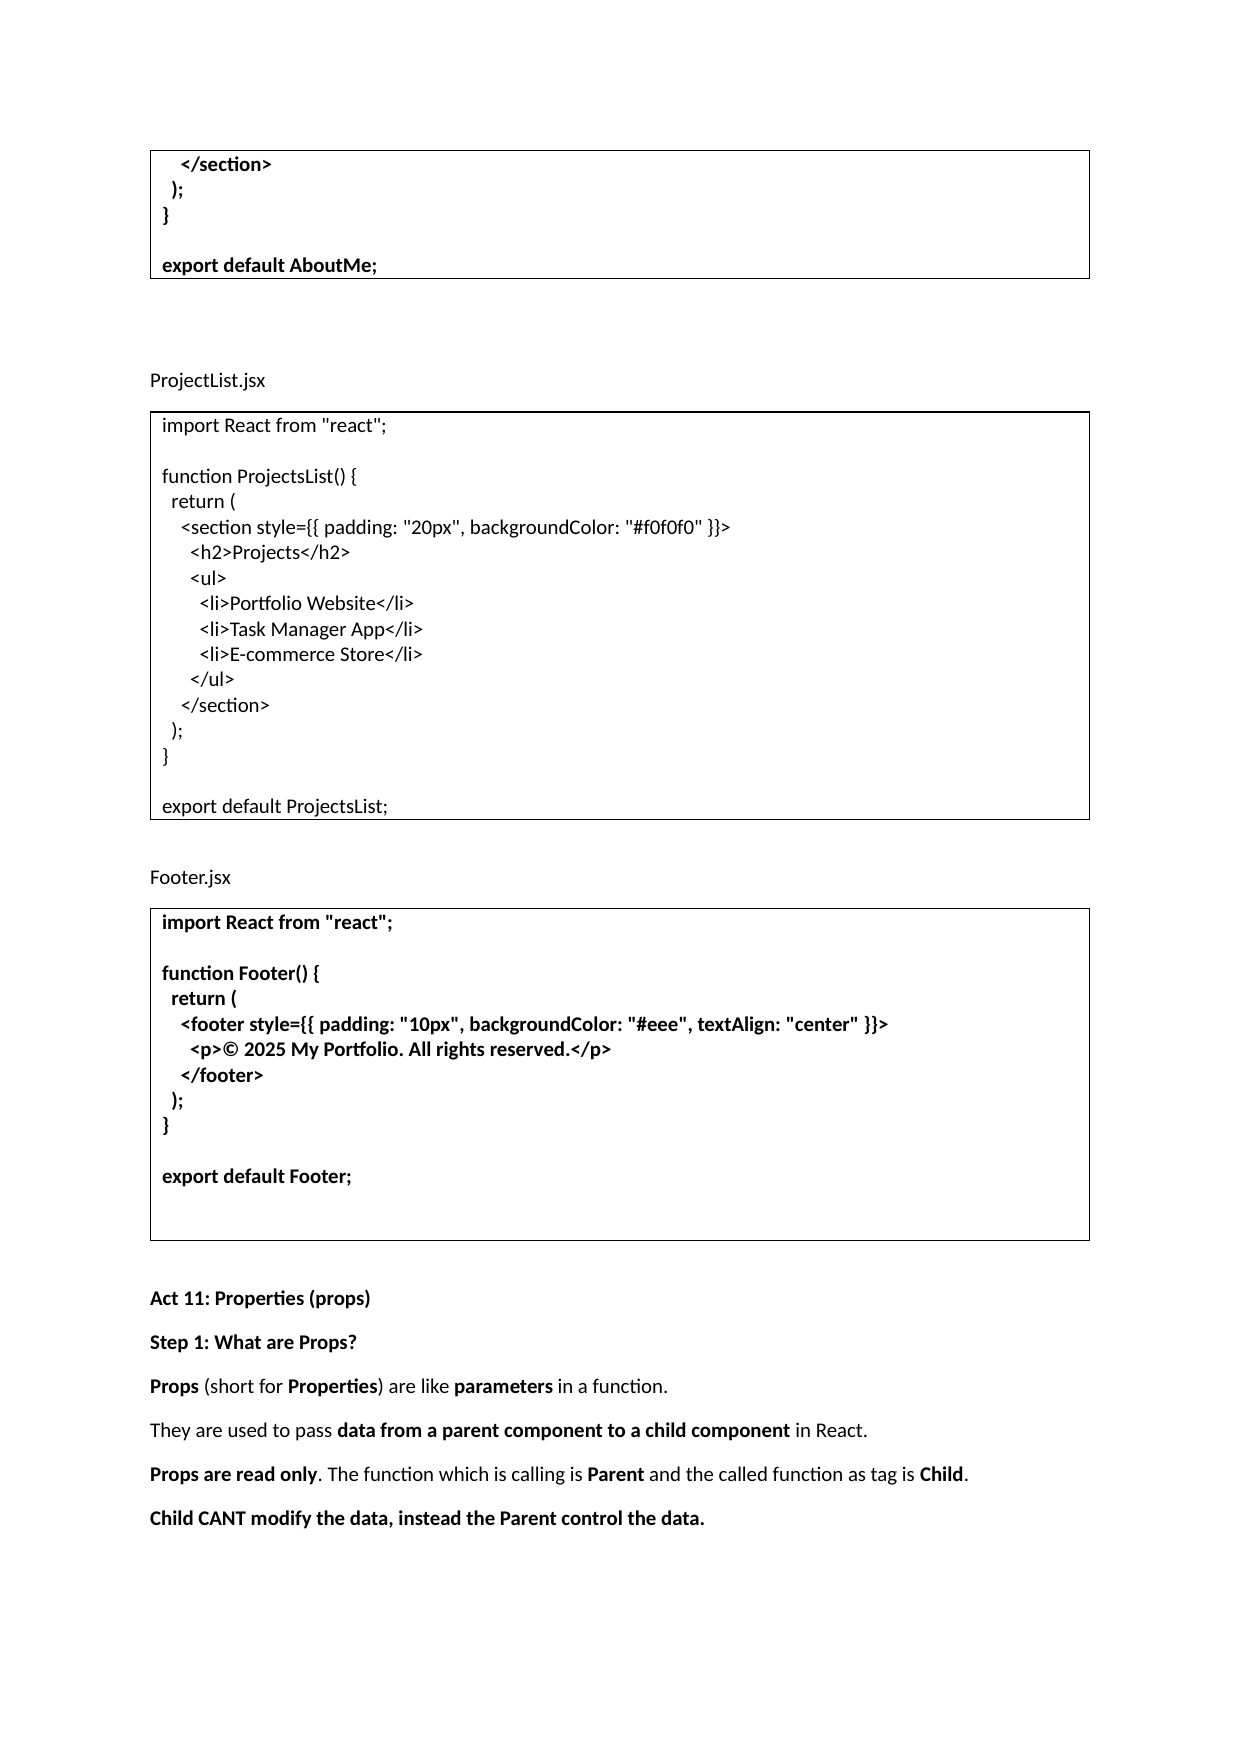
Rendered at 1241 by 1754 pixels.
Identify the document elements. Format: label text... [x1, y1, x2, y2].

text Footer.jsx [150, 864, 1090, 889]
text ProjectList.jsx [150, 367, 1090, 393]
text They are used to pass data from a parent component to a child component in React. [150, 1417, 1090, 1442]
table_header import React from "react"; function ProjectsList() { return ( <section style={{ padding: "20px", backgroundColor: "#f0f0f0" }}> <h2>Projects</h2> <ul> <li>Portfolio Website</li> <li>Task Manager App</li> <li>E-commerce Store</li> </ul> </section> ); } export default ProjectsList; [151, 413, 1089, 819]
text Act 11: Properties (props) [150, 1285, 1090, 1310]
text Child CANT modify the data, instead the Parent control the data. [150, 1505, 1090, 1531]
text Step 1: What are Props? [150, 1329, 1090, 1354]
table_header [151, 151, 1089, 278]
text Props (short for Properties) are like parameters in a function. [150, 1373, 1090, 1398]
table_header import React from "react"; function Footer() { return ( <footer style={{ padding: "10px", backgroundColor: "#eee", textAlign: "center" }}> <p>© 2025 My Portfolio. All rights reserved.</p> </footer> ); } export default Footer; [151, 909, 1089, 1240]
text Props are read only. The function which is calling is Parent and the called function as tag is Child. [150, 1461, 1090, 1486]
